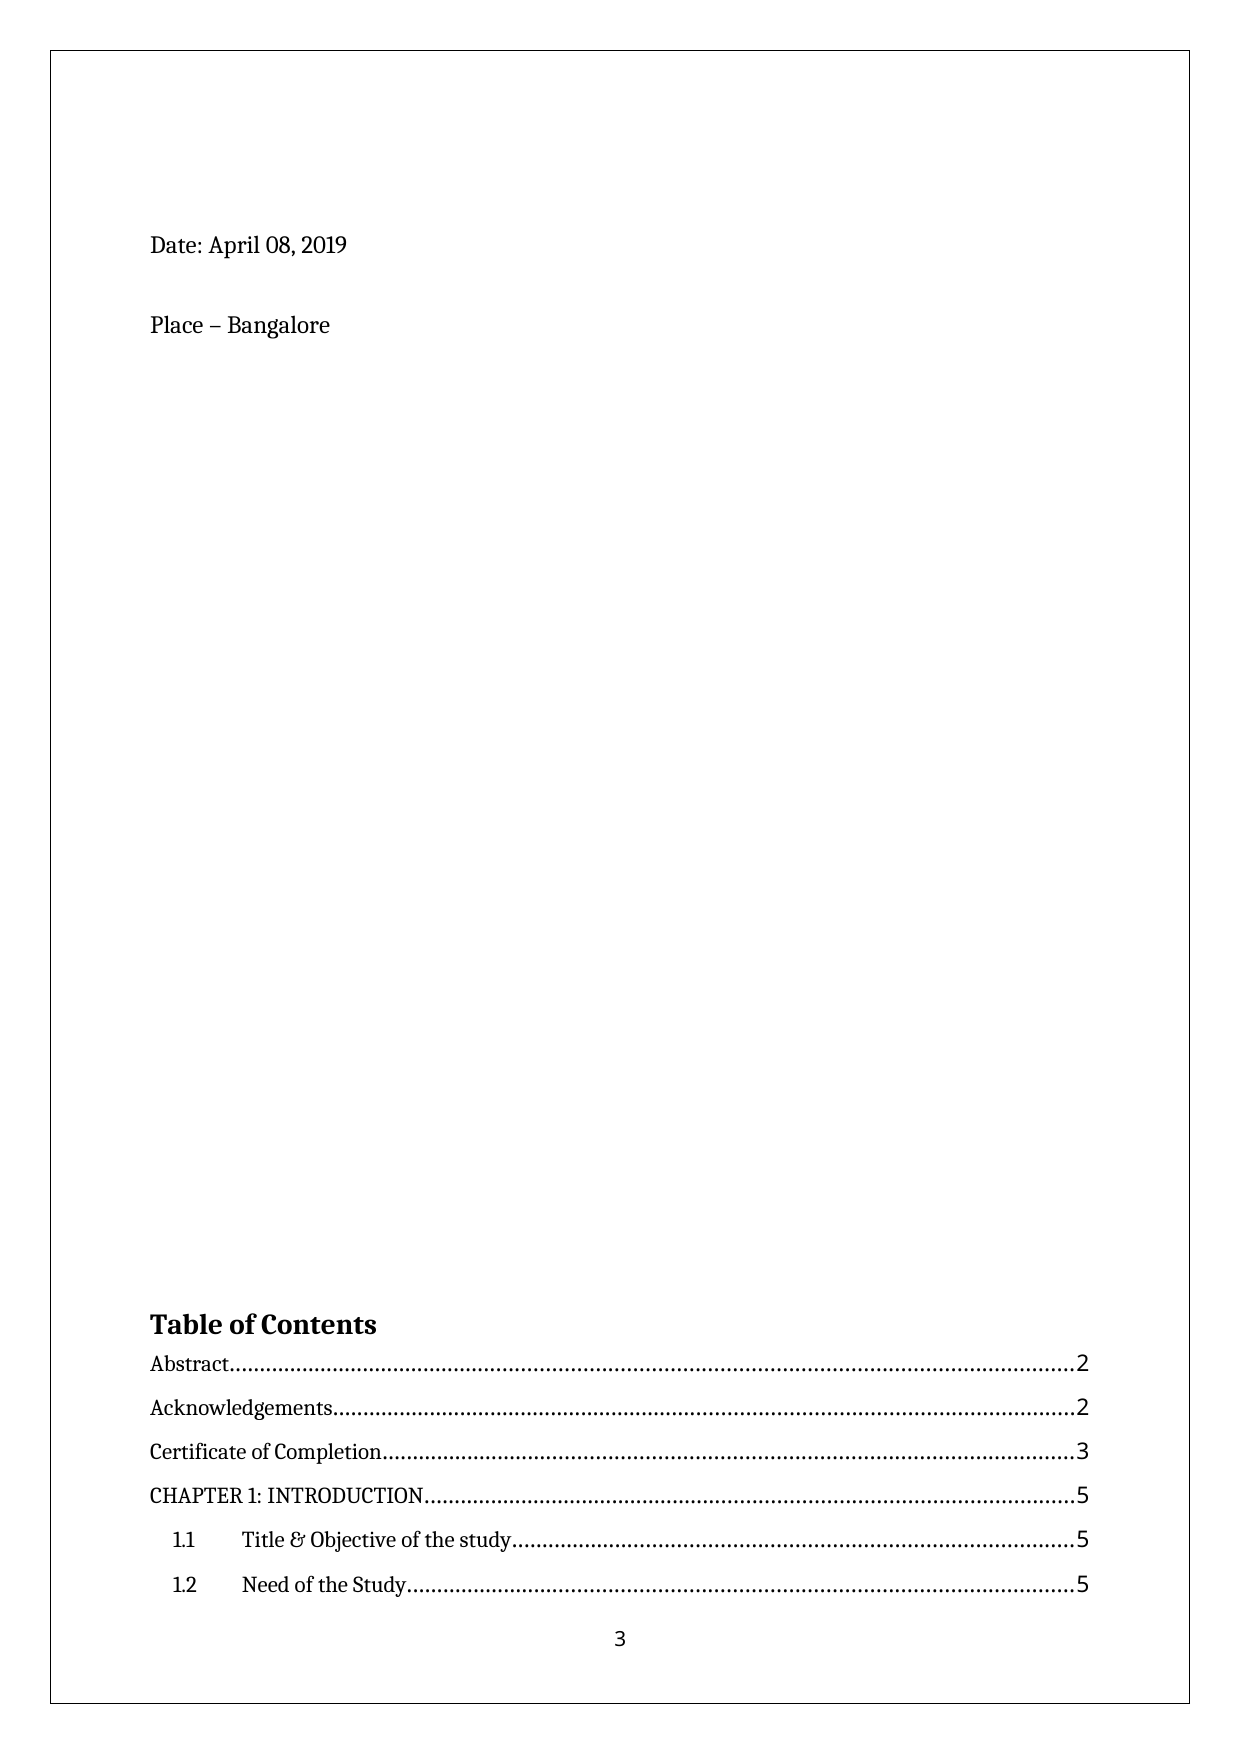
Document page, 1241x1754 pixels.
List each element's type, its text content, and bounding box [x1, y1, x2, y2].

text Place – Bangalore [150, 311, 1090, 340]
text Date: April 08, 2019 [150, 231, 1090, 259]
